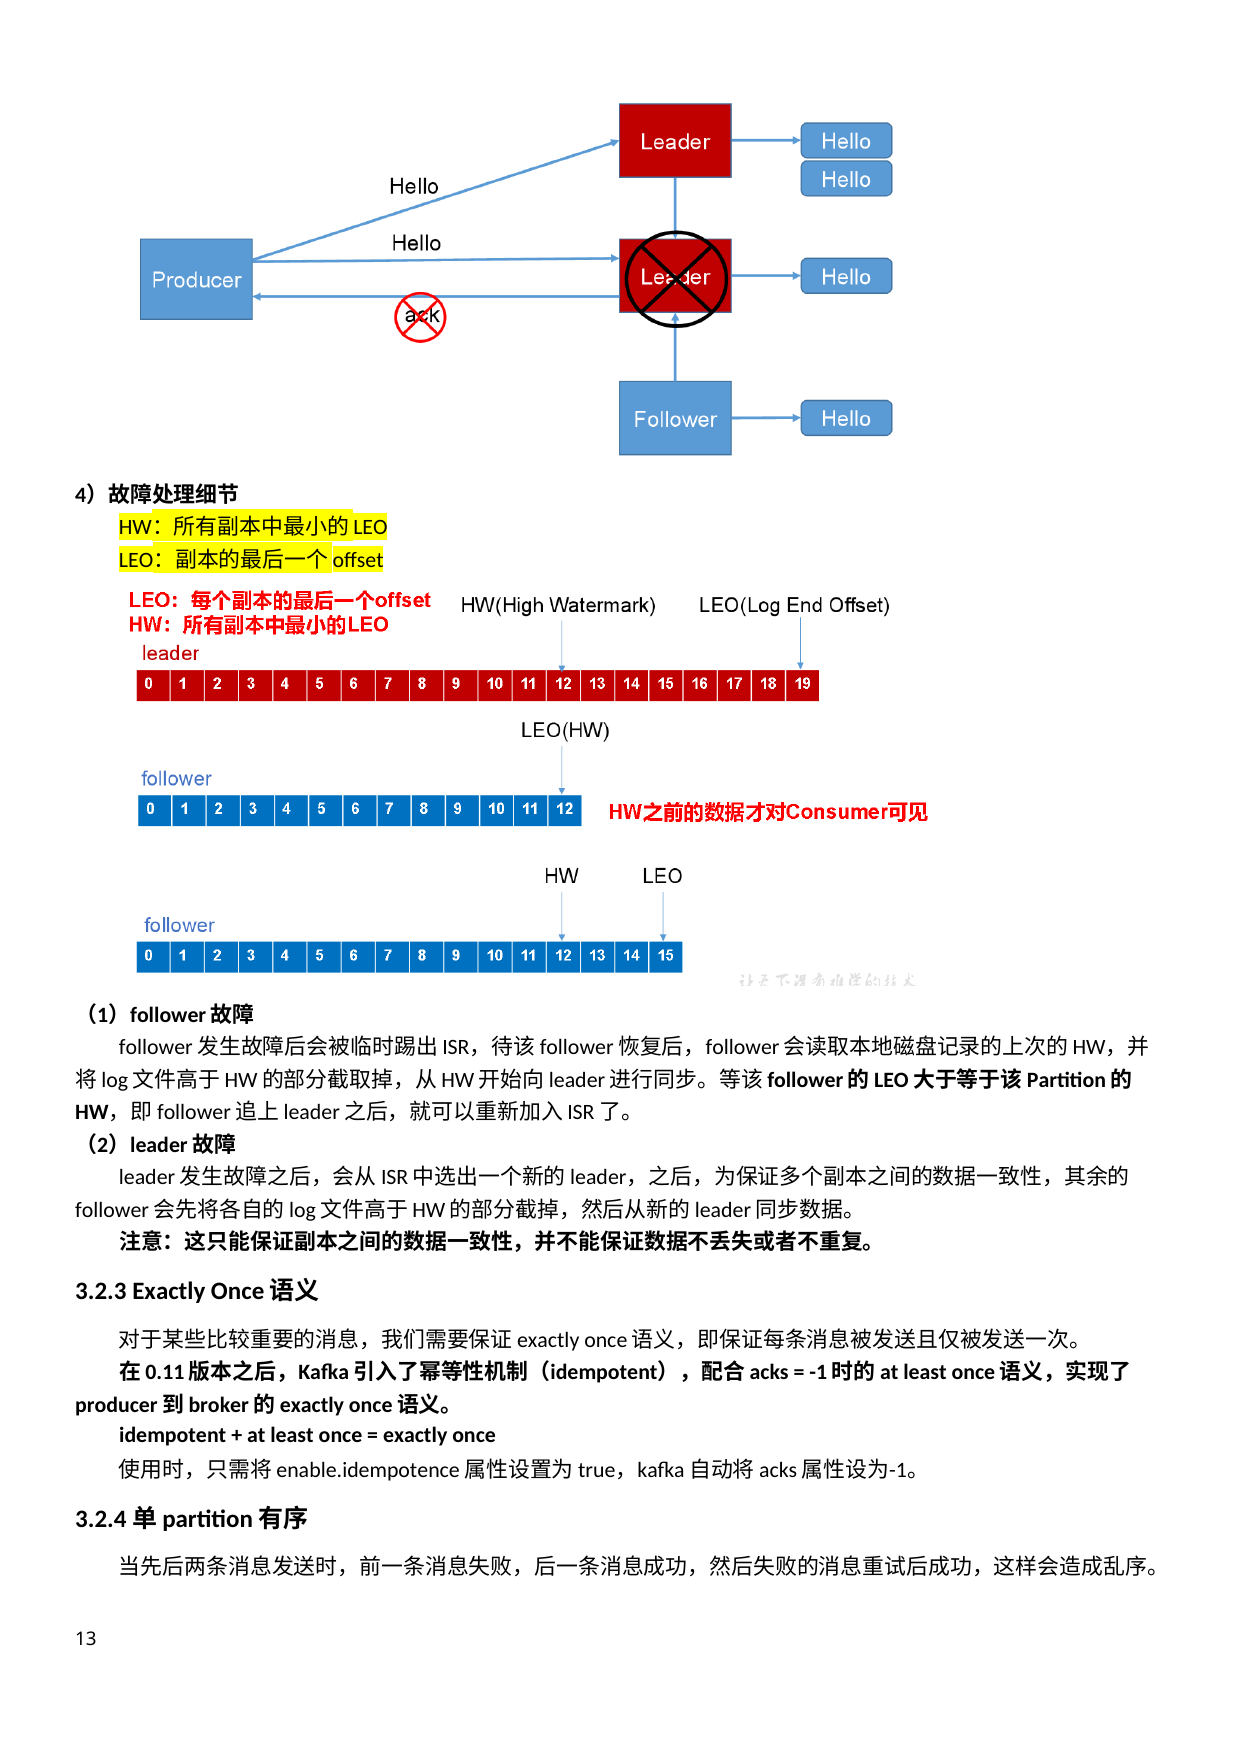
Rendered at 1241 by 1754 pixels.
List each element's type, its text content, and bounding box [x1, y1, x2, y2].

picture [118, 89, 917, 473]
text （2）leader故障 [75, 1126, 1165, 1159]
text leader发生故障之后，会从ISR中选出一个新的leader，之后，为保证多个副本之间的数据一致性，其余的follower会先将各自的log文件高于HW的部分截掉，然后从新的leader同步数据。 [75, 1159, 1165, 1224]
subtitle 3.2.3 Exactly Once语义 [75, 1256, 1165, 1321]
subtitle 3.2.4 单partition有序 [75, 1484, 1165, 1549]
text 对于某些比较重要的消息，我们需要保证exactly once语义，即保证每条消息被发送且仅被发送一次。 [75, 1321, 1165, 1354]
list LEO：副本的最后一个offset [75, 541, 1165, 574]
picture [118, 584, 935, 986]
list HW：所有副本中最小的LEO [75, 509, 152, 541]
list 故障处理细节 [75, 476, 1165, 509]
text follower发生故障后会被临时踢出ISR，待该follower恢复后，follower会读取本地磁盘记录的上次的HW，并将log文件高于HW的部分截取掉，从HW开始向leader进行同步。等该follower的LEO大于等于该Partition的HW，即follower追上leader之后，就可以重新加入ISR了。 [75, 1029, 1165, 1126]
text 当先后两条消息发送时，前一条消息失败，后一条消息成功，然后失败的消息重试后成功，这样会造成乱序。 [75, 1549, 1165, 1581]
text idempotent + at least once = exactly once [75, 1419, 1165, 1451]
text 注意：这只能保证副本之间的数据一致性，并不能保证数据不丢失或者不重复。 [75, 1224, 1165, 1256]
text （1）follower故障 [75, 996, 1165, 1029]
text 使用时，只需将enable.idempotence属性设置为true，kafka自动将acks属性设为-1。 [75, 1451, 1165, 1484]
list HW：所有副本中最小的LEO [353, 509, 1165, 541]
text 在0.11版本之后，Kafka引入了幂等性机制（idempotent），配合acks = -1时的at least once语义，实现了producer到broker的exactly once语义。 [75, 1354, 1165, 1419]
